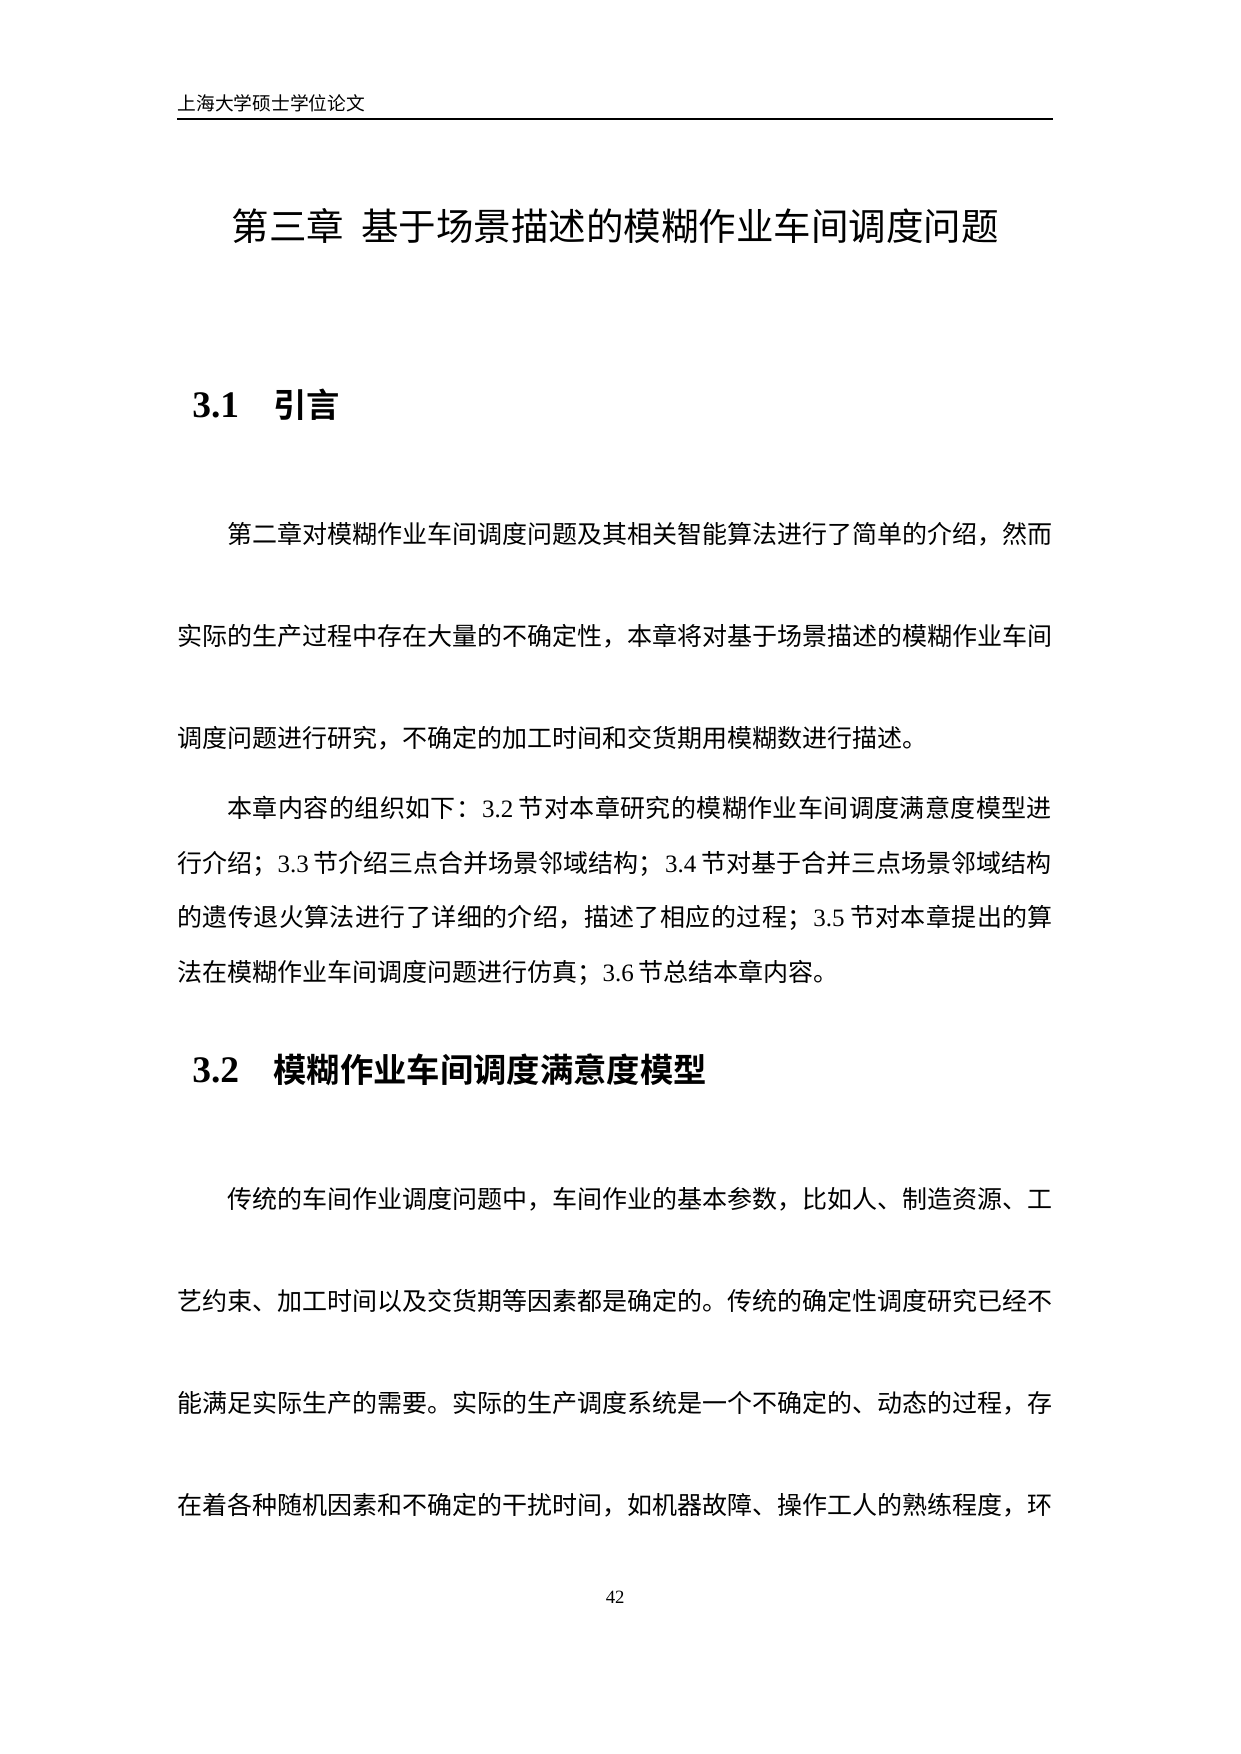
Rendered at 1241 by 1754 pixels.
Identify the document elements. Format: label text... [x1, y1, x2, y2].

text 第二章对模糊作业车间调度问题及其相关智能算法进行了简单的介绍，然而实际的生产过程中存在大量的不确定性，本章将对基于场景描述的模糊作业车间调度问题进行研究，不确定的加工时间和交货期用模糊数进行描述。 [177, 499, 1053, 771]
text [177, 1164, 1053, 1537]
subtitle 模糊作业车间调度满意度模型 [192, 1033, 1028, 1101]
subtitle 第三章 基于场景描述的模糊作业车间调度问题 [177, 190, 1053, 258]
text 本章内容的组织如下：3.2节对本章研究的模糊作业车间调度满意度模型进行介绍；3.3节介绍三点合并场景邻域结构；3.4节对基于合并三点场景邻域结构的遗传退火算法进行了详细的介绍，描述了相应的过程；3.5节对本章提出的算法在模糊作业车间调度问题进行仿真；3.6节总结本章内容。 [177, 789, 1053, 988]
subtitle 引言 [192, 369, 1028, 437]
